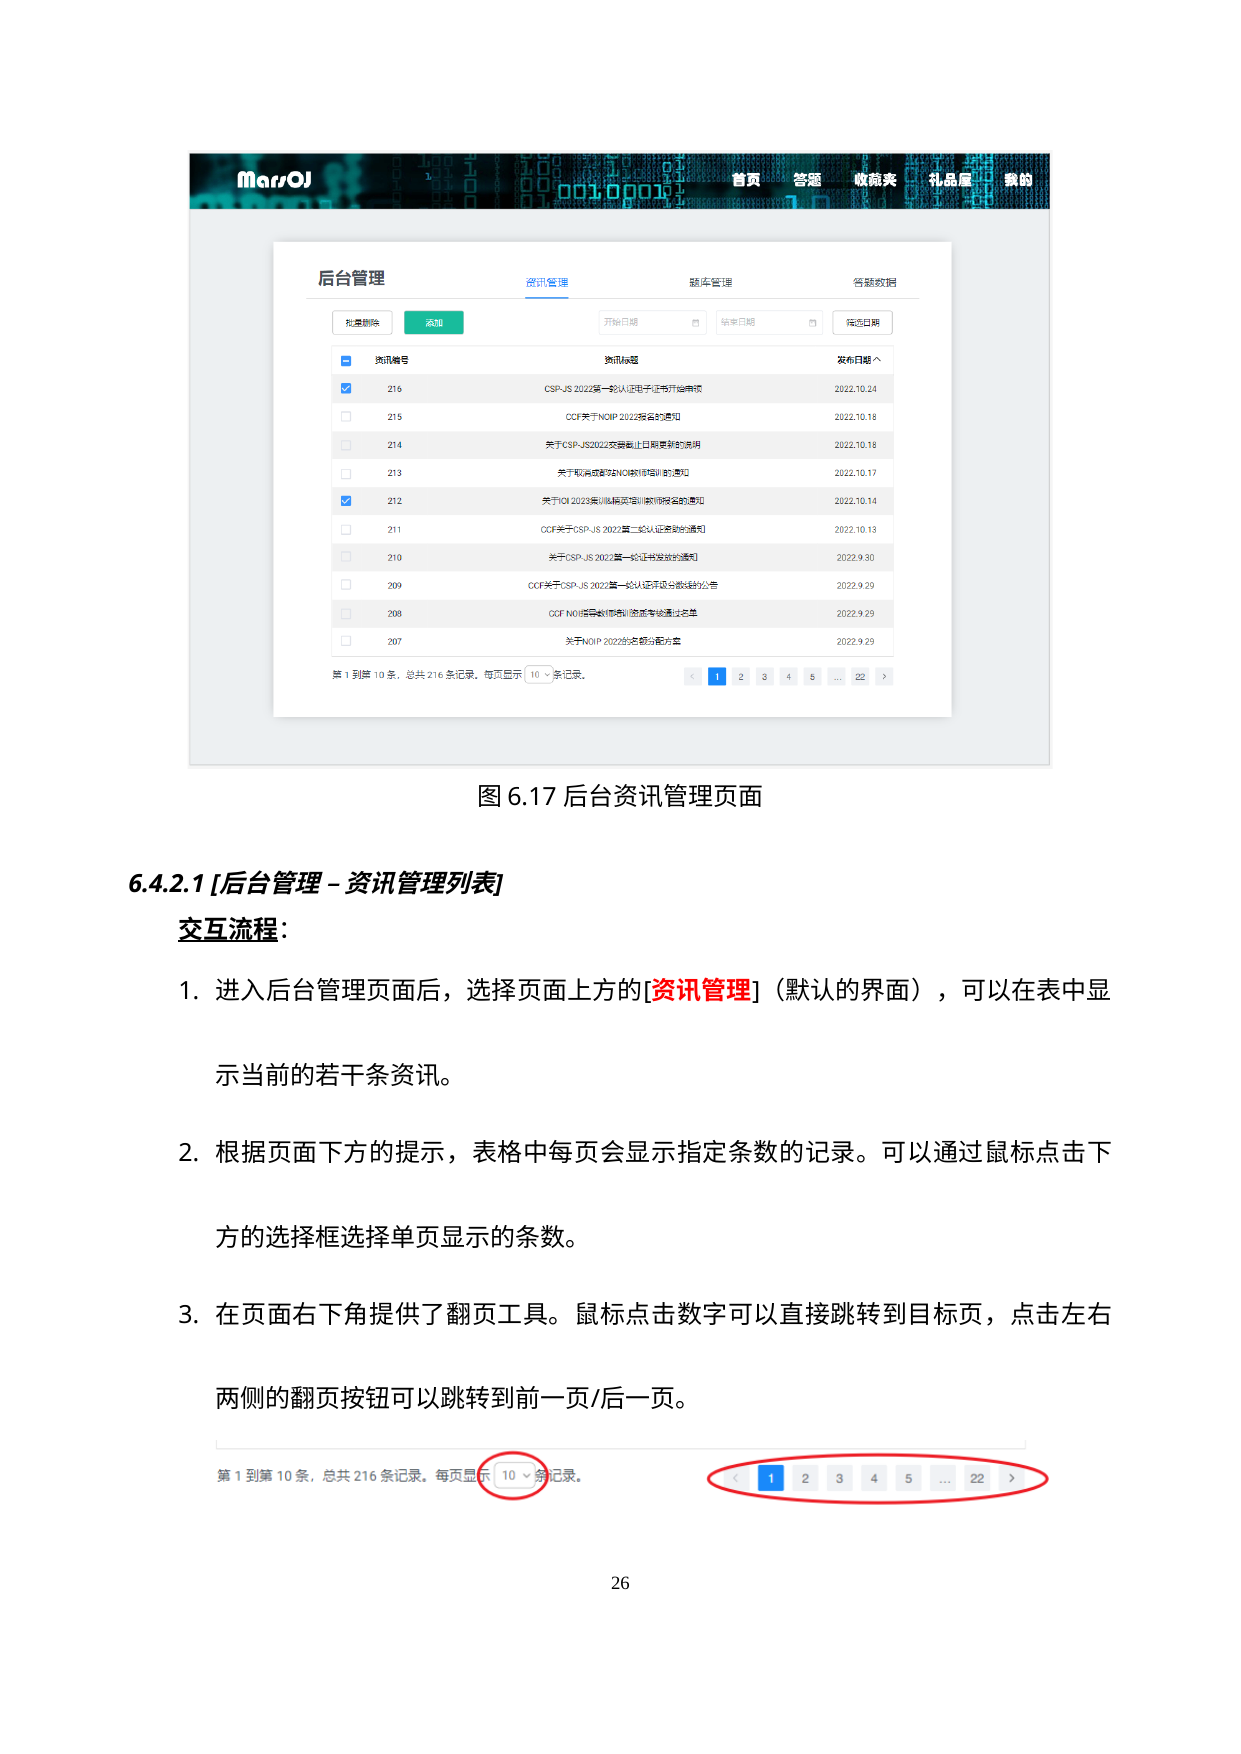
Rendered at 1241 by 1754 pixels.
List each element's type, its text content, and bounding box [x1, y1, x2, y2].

picture [187, 150, 1053, 769]
text 交互流程： [178, 909, 1112, 945]
text 6.4.2.1 [后台管理 – 资讯管理列表] [128, 864, 1112, 900]
list 进入后台管理页面后，选择页面上方的[资讯管理]（默认的界面），可以在表中显示当前的若干条资讯。 [178, 954, 1112, 1107]
list 根据页面下方的提示，表格中每页会显示指定条数的记录。可以通过鼠标点击下方的选择框选择单页显示的条数。 [178, 1116, 1112, 1269]
list 在页面右下角提供了翻页工具。鼠标点击数字可以直接跳转到目标页，点击左右两侧的翻页按钮可以跳转到前一页/后一页。 [178, 1278, 1112, 1431]
picture [187, 1440, 1053, 1513]
text 图6.17 后台资讯管理页面 [128, 776, 1112, 812]
